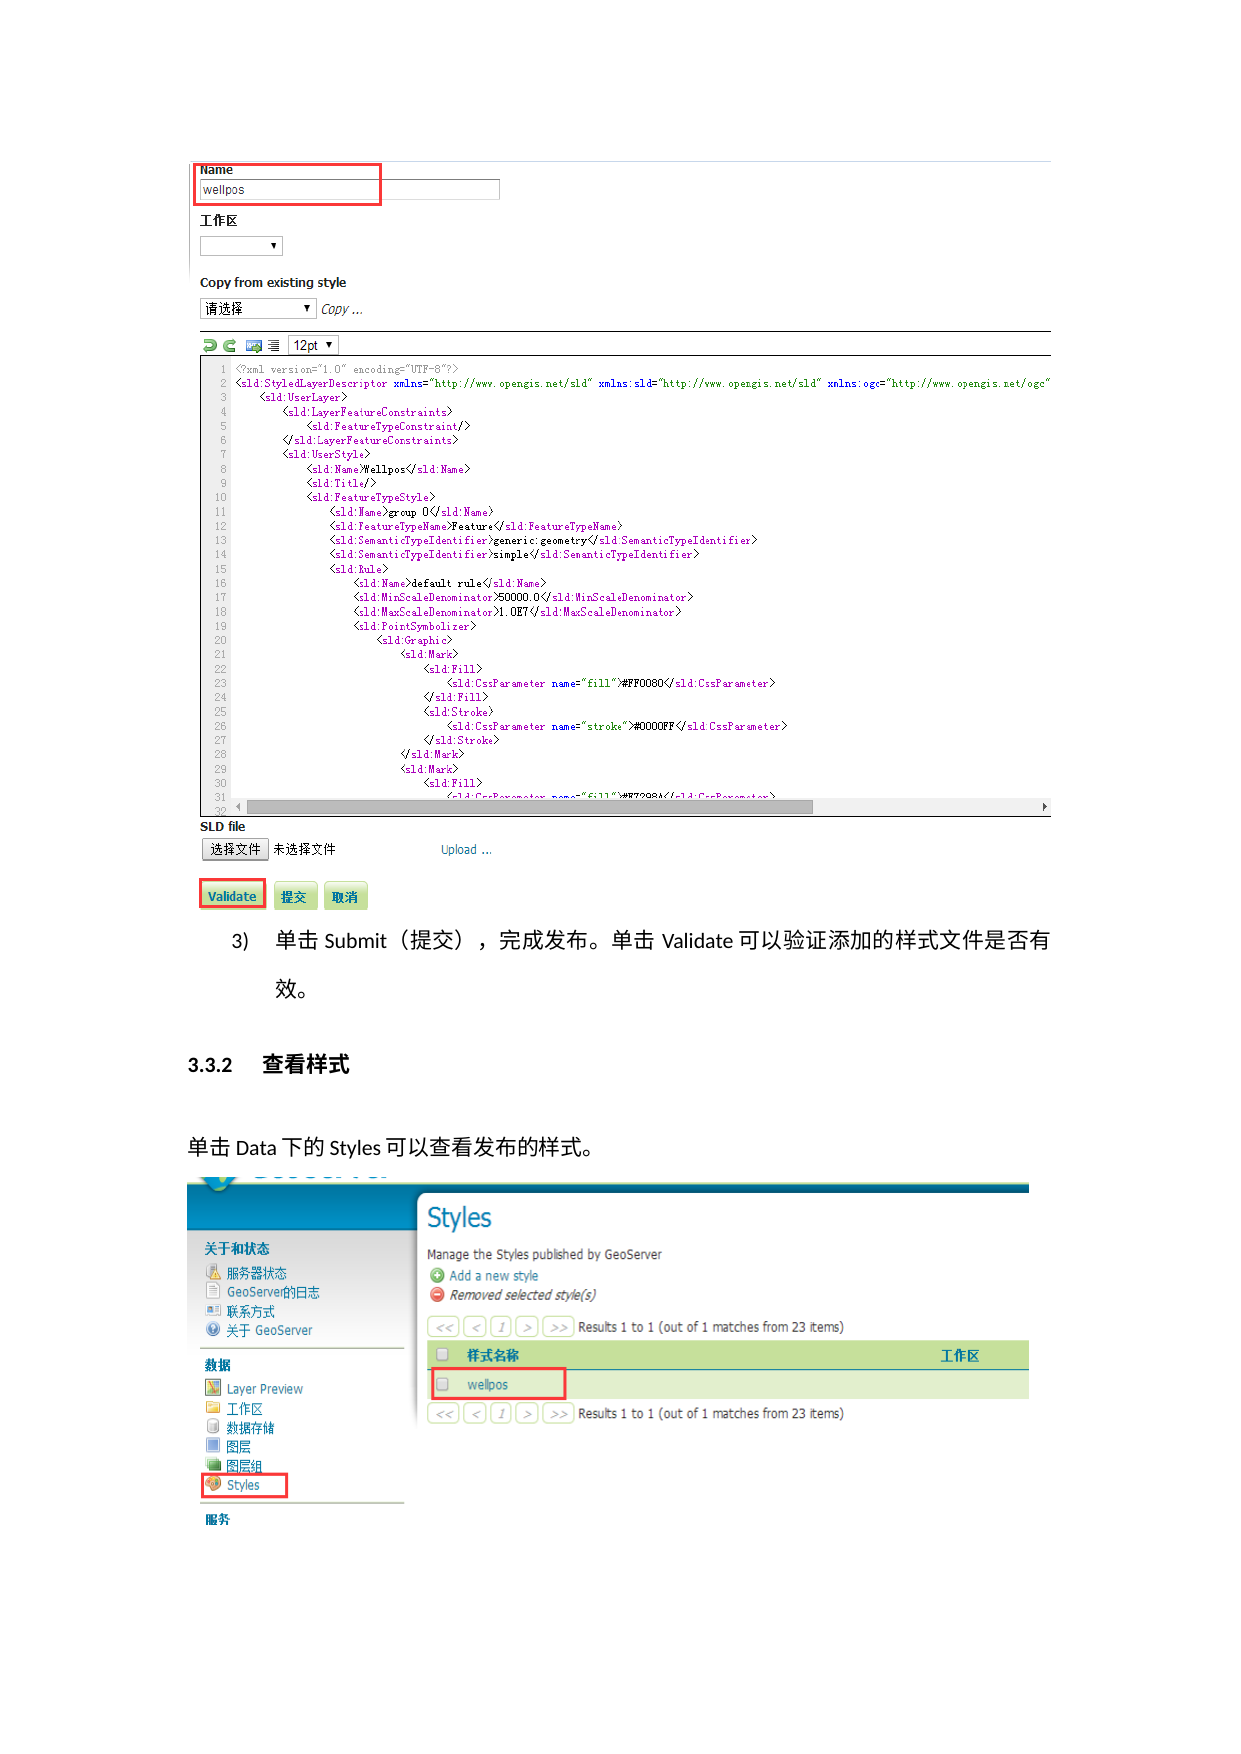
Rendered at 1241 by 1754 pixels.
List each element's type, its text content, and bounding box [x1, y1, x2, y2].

picture [231, 1177, 1029, 1184]
picture [187, 1193, 1029, 1525]
subtitle 查看样式 [187, 1047, 1053, 1079]
picture [187, 1177, 206, 1184]
list 单击Submit（提交），完成发布。单击Validate可以验证添加的样式文件是否有效。 [231, 923, 1053, 1004]
text 单击Data下的Styles可以查看发布的样式。 [187, 1129, 1053, 1162]
picture [189, 161, 1051, 910]
